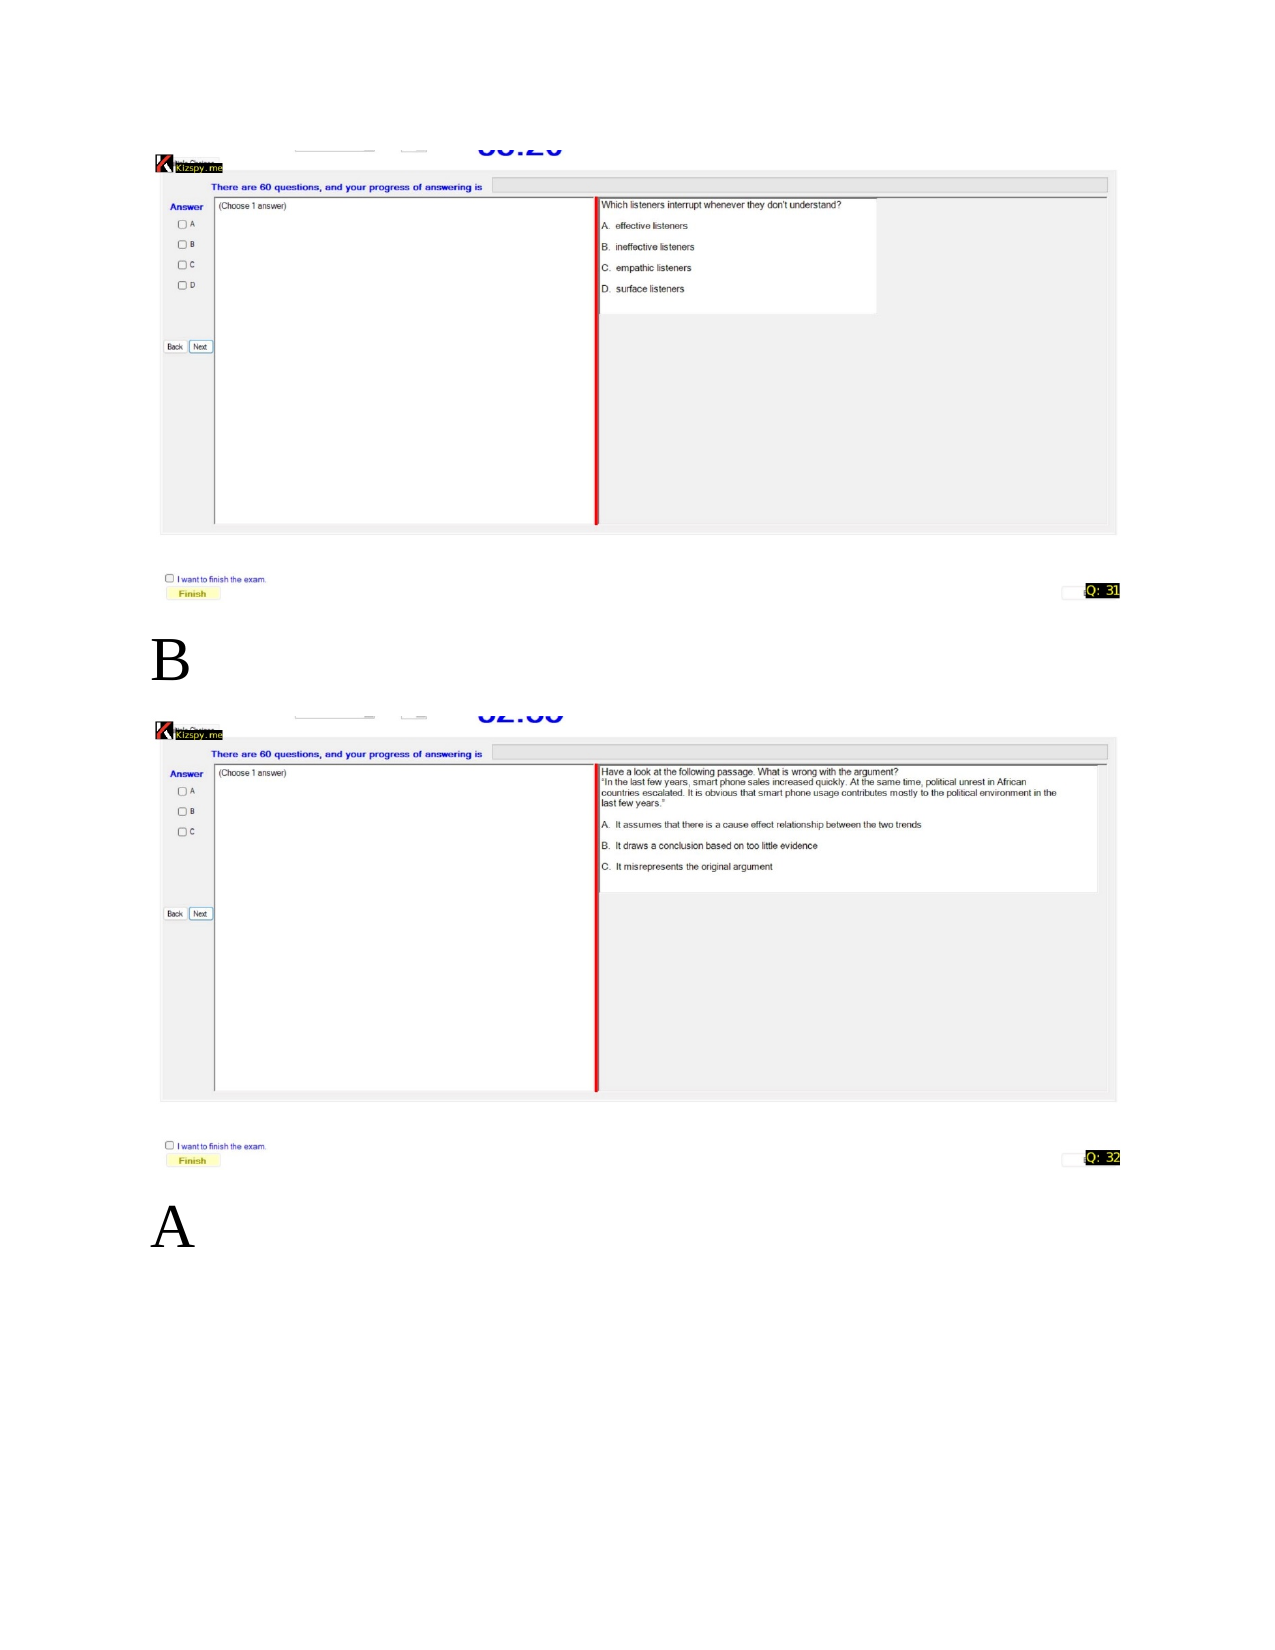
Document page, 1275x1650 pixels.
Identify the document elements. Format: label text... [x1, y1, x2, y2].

picture [150, 716, 1125, 1170]
text B [150, 622, 1125, 694]
picture [150, 150, 1125, 603]
text A [150, 1189, 1125, 1261]
